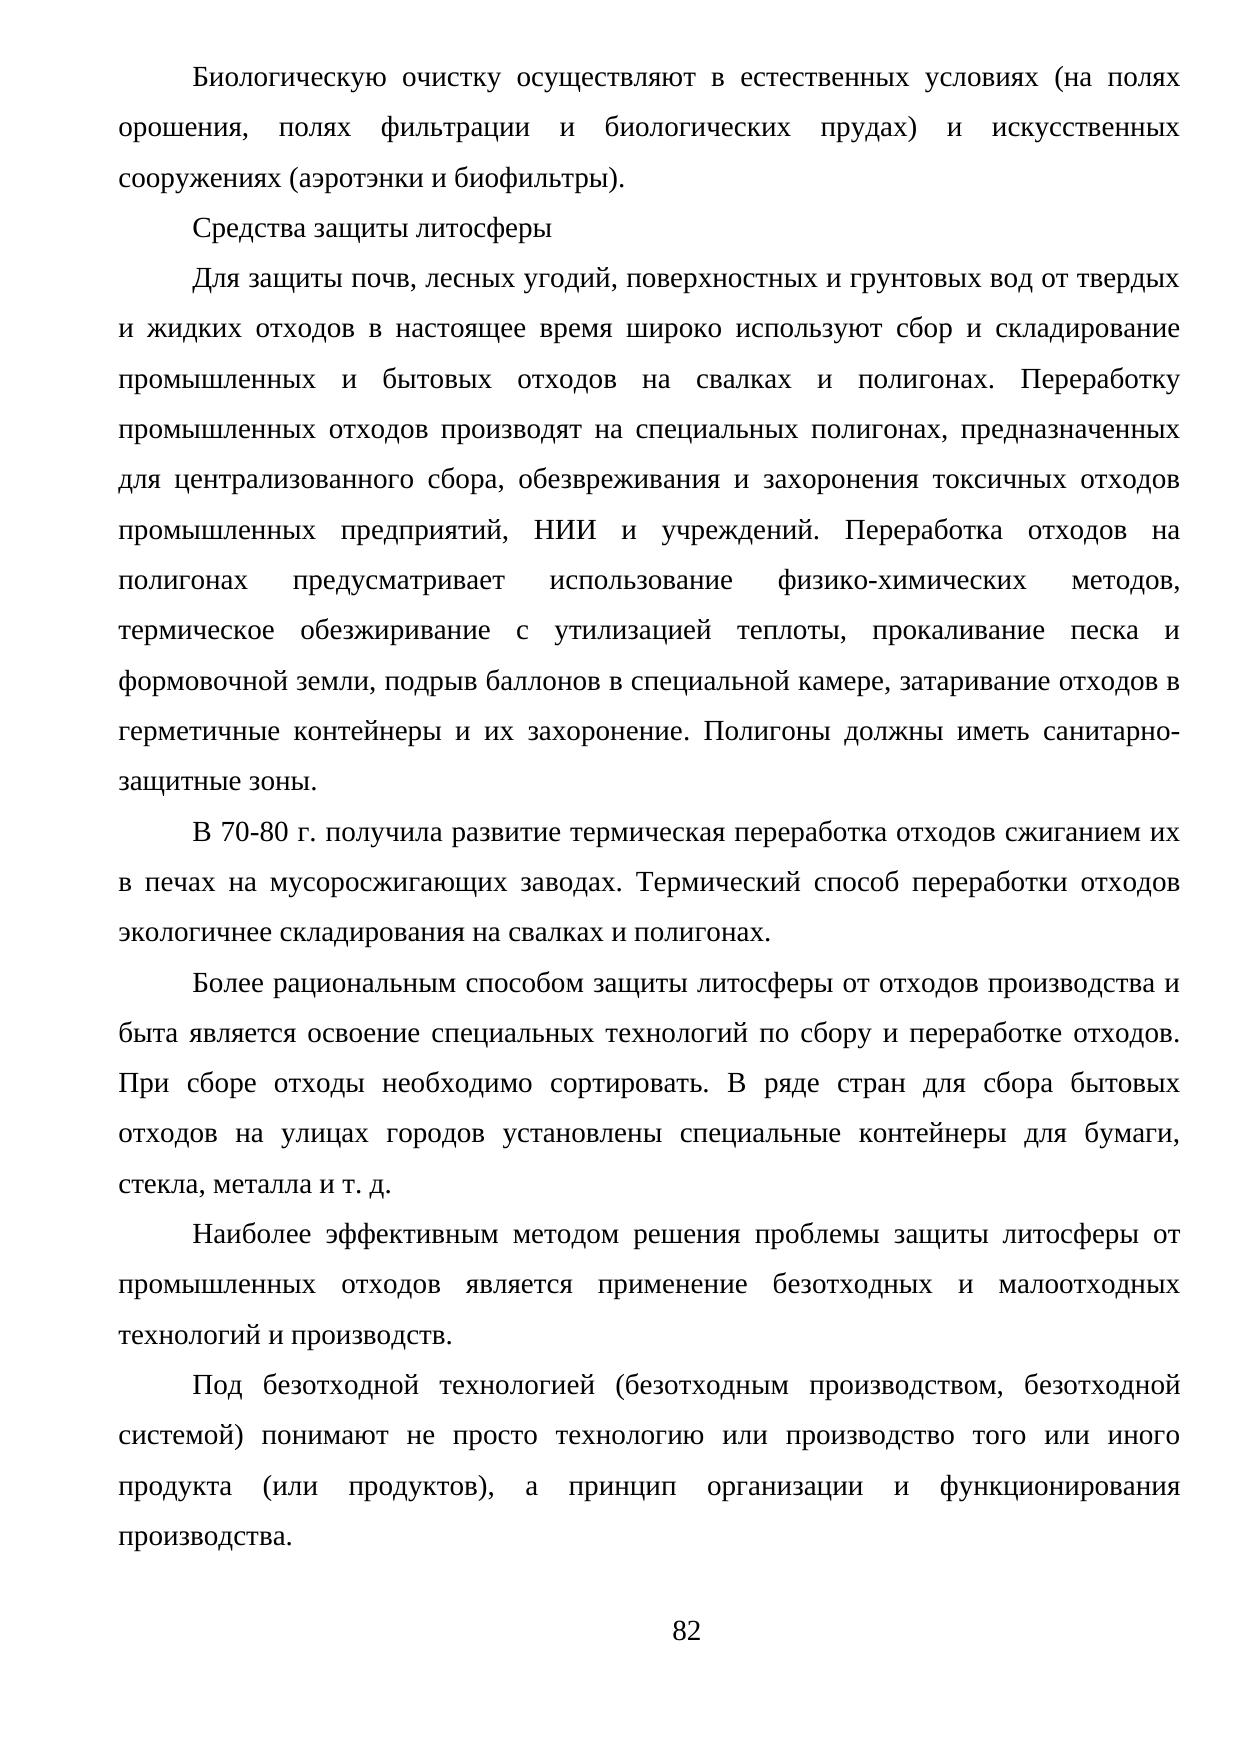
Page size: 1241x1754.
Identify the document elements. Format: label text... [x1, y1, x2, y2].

text Биологическую очистку осуществляют в естественных условиях (на полях орошения, полях фильтрации и биологических прудах) и искусственных сооружениях (аэротэнки и биофильтры). [118, 59, 1181, 193]
text Под безотходной технологией (безотходным производством, безотходной системой) понимают не просто технологию или производство того или иного продукта (или продуктов), а принцип организации и функционирования производства. [118, 1367, 1181, 1552]
text В 70-. получила развитие термическая переработка отходов сжиганием их в печах на мусоросжигающих заводах. Термический способ переработки отходов экологичнее складирования на свалках и полигонах. [118, 814, 1181, 948]
text Более рациональным способом защиты литосферы от отходов производства и быта является освоение специальных технологий по сбору и переработке отходов. При сборе отходы необходимо сортировать. В ряде стран для сбора бытовых отходов на улицах городов установлены специальные контейнеры для бумаги, стекла, металла и т. д. [118, 965, 1181, 1199]
text Средства защиты литосферы [118, 210, 1181, 243]
text Для защиты почв, лесных угодий, поверхностных и грунтовых вод от твердых и жидких отходов в настоящее время широко используют сбор и складирование промышленных и бытовых отходов на свалках и полигонах. Переработку промышленных отходов производят на специальных полигонах, предназначенных для централизованного сбора, обезвреживания и захоронения токсичных отходов промышленных предприятий, НИИ и учреждений. Переработка отходов на полигонах предусматривает использование физико-химических методов, термическое обезжиривание с утилизацией теплоты, прокаливание песка и формовочной земли, подрыв баллонов в специальной камере, затаривание отходов в герметичные контейнеры и их захоронение. Полигоны должны иметь санитарно-защитные зоны. [118, 260, 1181, 797]
text Наиболее эффективным методом решения проблемы защиты литосферы от промышленных отходов является применение безотходных и малоотходных технологий и производств. [118, 1216, 1181, 1350]
